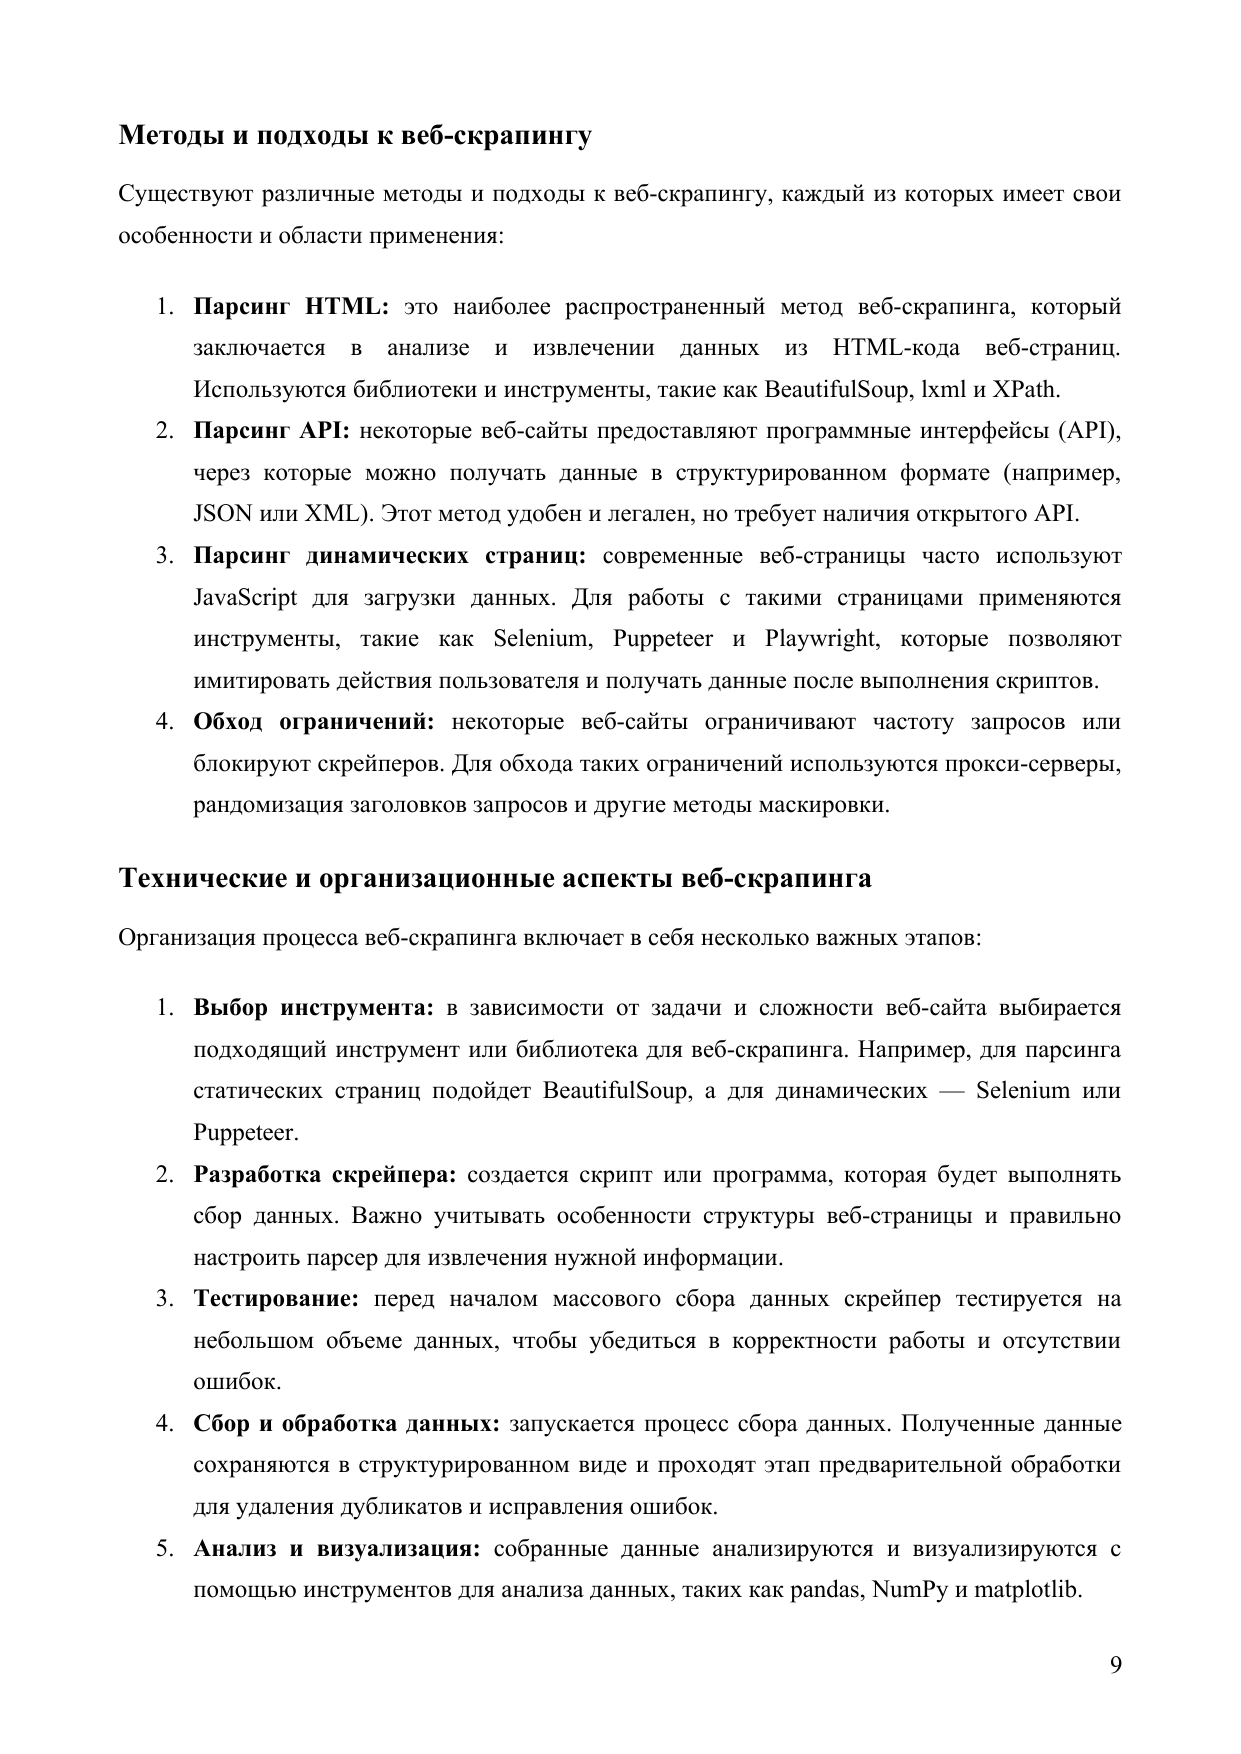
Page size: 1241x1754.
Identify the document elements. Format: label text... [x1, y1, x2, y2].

subtitle Технические и организационные аспекты веб-скрапинга [118, 861, 1122, 893]
text Организация процесса веб-скрапинга включает в себя несколько важных этапов: [118, 923, 1122, 950]
subtitle Методы и подходы к веб-скрапингу [118, 118, 1122, 150]
list Выбор инструмента: в зависимости от задачи и сложности веб-сайта выбирается подходящий инструмент или библиотека для веб-скрапинга. Например, для парсинга статических страниц подойдет BeautifulSoup, а для динамических — Selenium или Puppeteer. [156, 993, 1122, 1146]
list Разработка скрейпера: создается скрипт или программа, которая будет выполнять сбор данных. Важно учитывать особенности структуры веб-страницы и правильно настроить парсер для извлечения нужной информации. [156, 1160, 1122, 1271]
list Сбор и обработка данных: запускается процесс сбора данных. Полученные данные сохраняются в структурированном виде и проходят этап предварительной обработки для удаления дубликатов и исправления ошибок. [156, 1409, 1122, 1520]
text Существуют различные методы и подходы к веб-скрапингу, каждый из которых имеет свои особенности и области применения: [118, 179, 1122, 249]
list Тестирование: перед началом массового сбора данных скрейпер тестируется на небольшом объеме данных, чтобы убедиться в корректности работы и отсутствии ошибок. [156, 1284, 1122, 1395]
list Парсинг динамических страниц: современные веб-страницы часто используют JavaScript для загрузки данных. Для работы с такими страницами применяются инструменты, такие как Selenium, Puppeteer и Playwright, которые позволяют имитировать действия пользователя и получать данные после выполнения скриптов. [156, 541, 1122, 693]
list Парсинг API: некоторые веб-сайты предоставляют программные интерфейсы (API), через которые можно получать данные в структурированном формате (например, JSON или XML). Этот метод удобен и легален, но требует наличия открытого API. [156, 416, 1122, 527]
list Обход ограничений: некоторые веб-сайты ограничивают частоту запросов или блокируют скрейперов. Для обхода таких ограничений используются прокси-серверы, рандомизация заголовков запросов и другие методы маскировки. [156, 707, 1122, 818]
list Парсинг HTML: это наиболее распространенный метод веб-скрапинга, который заключается в анализе и извлечении данных из HTML-кода веб-страниц. Используются библиотеки и инструменты, такие как BeautifulSoup, lxml и XPath. [156, 292, 1122, 403]
list Анализ и визуализация: собранные данные анализируются и визуализируются с помощью инструментов для анализа данных, таких как pandas, NumPy и matplotlib. [156, 1534, 1122, 1603]
